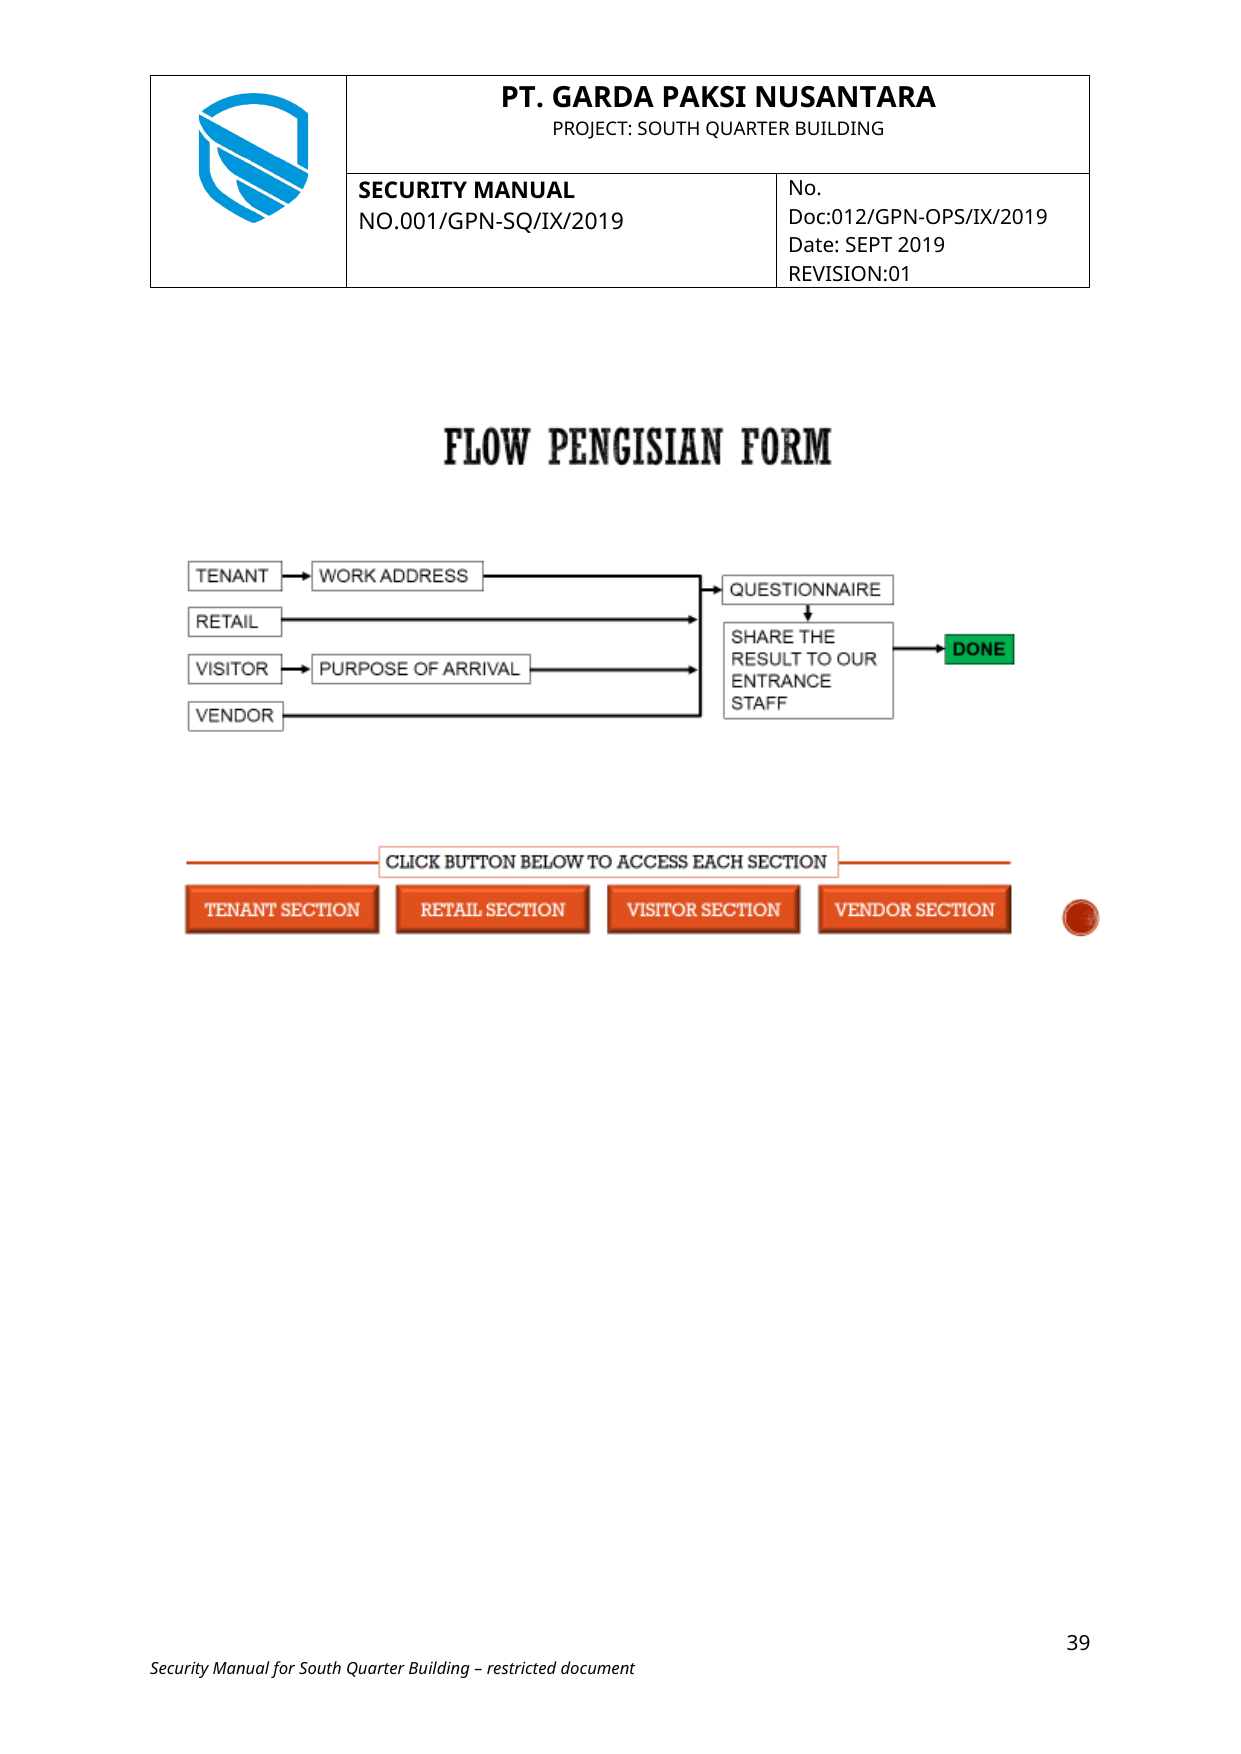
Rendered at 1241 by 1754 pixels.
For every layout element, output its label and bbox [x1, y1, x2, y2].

picture [198, 121, 309, 223]
picture [268, 93, 309, 113]
picture [198, 93, 309, 173]
picture [198, 176, 250, 223]
picture [150, 401, 1125, 950]
